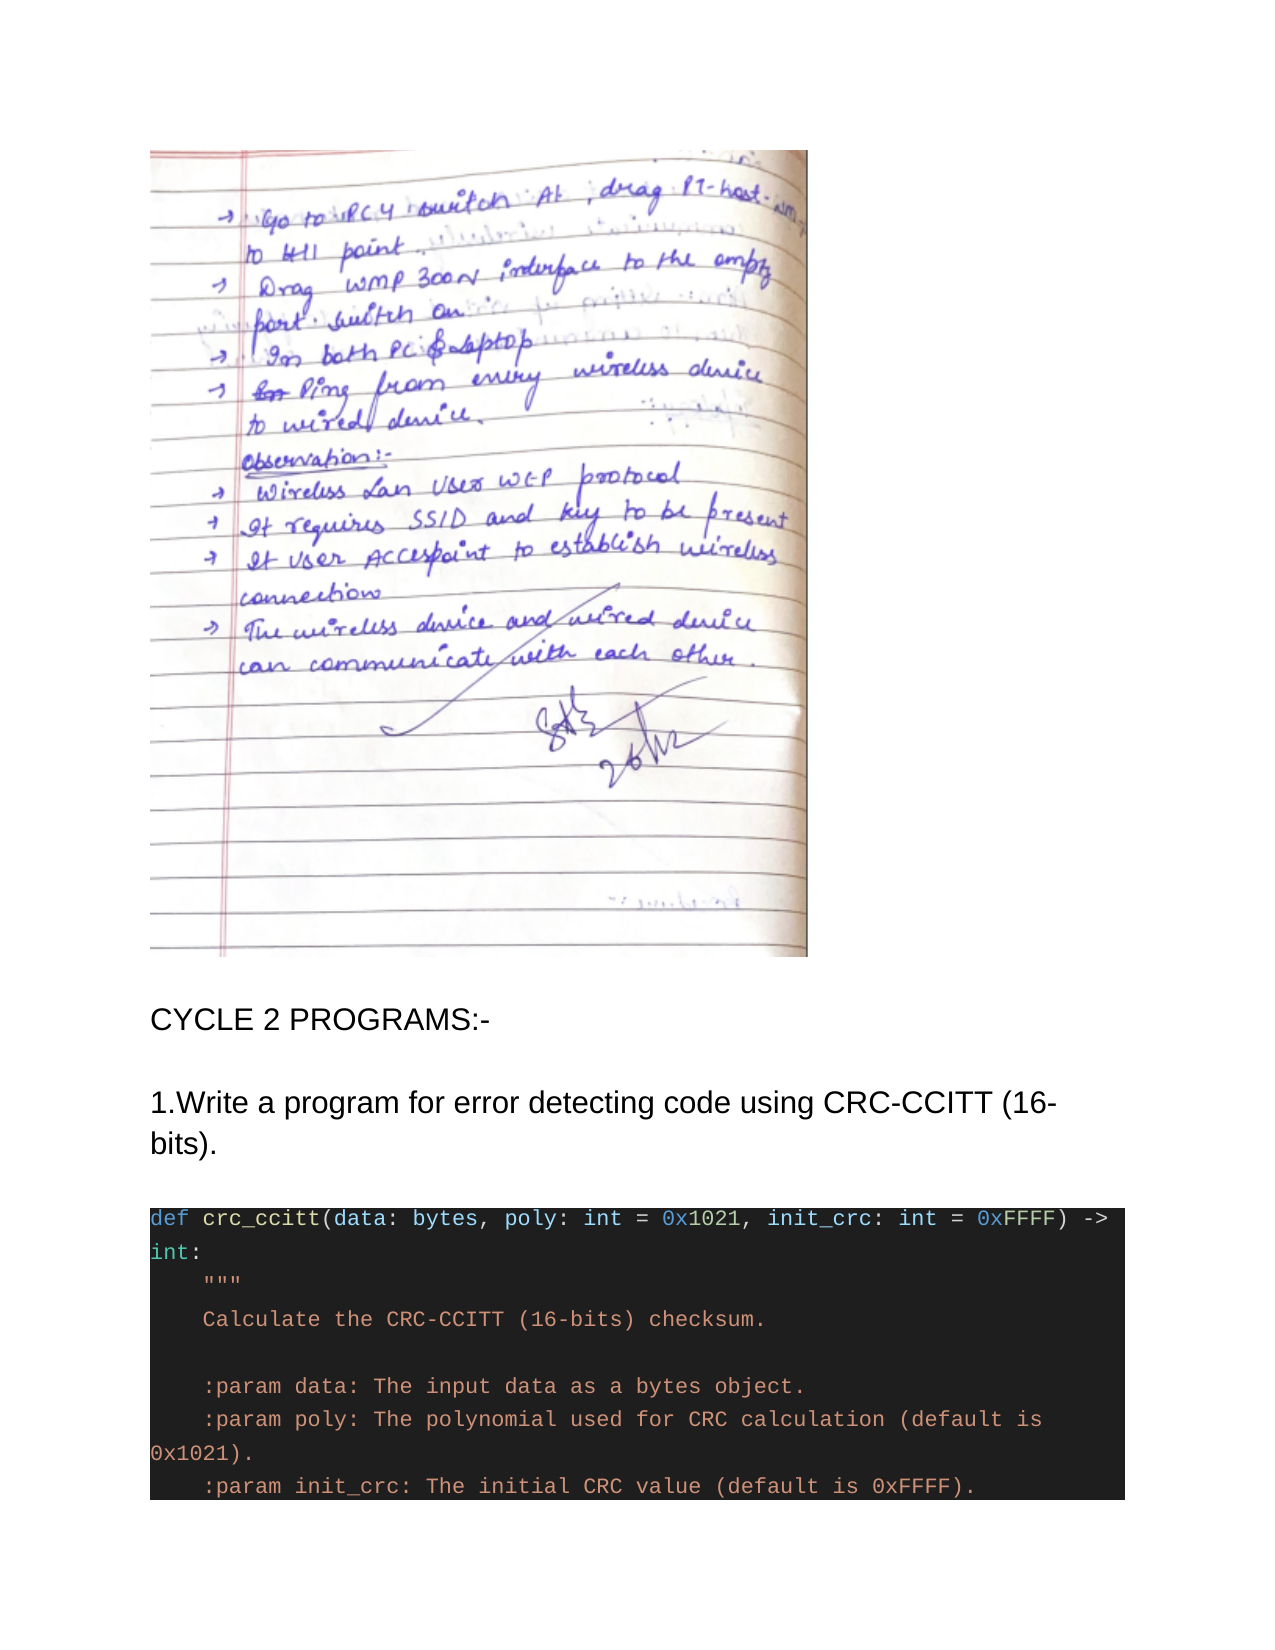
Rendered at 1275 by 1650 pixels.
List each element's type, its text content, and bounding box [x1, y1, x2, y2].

picture [150, 150, 808, 957]
text CYCLE 2 PROGRAMS:- [150, 1001, 1125, 1037]
text :param poly: The polynomial used for CRC calculation (default is 0x1021). [150, 1408, 1125, 1466]
text """ [150, 1274, 1125, 1299]
text def crc_ccitt(data: bytes, poly: int = 0x1021, init_crc: int = 0xFFFF) -> int: [150, 1208, 1125, 1266]
text :param init_crc: The initial CRC value (default is 0xFFFF). [150, 1475, 1125, 1500]
text :param data: The input data as a bytes object. [150, 1375, 1125, 1399]
text 1.Write a program for error detecting code using CRC-CCITT (16-bits). [150, 1084, 1125, 1161]
text Calculate the CRC-CCITT (16-bits) checksum. [150, 1308, 1125, 1333]
